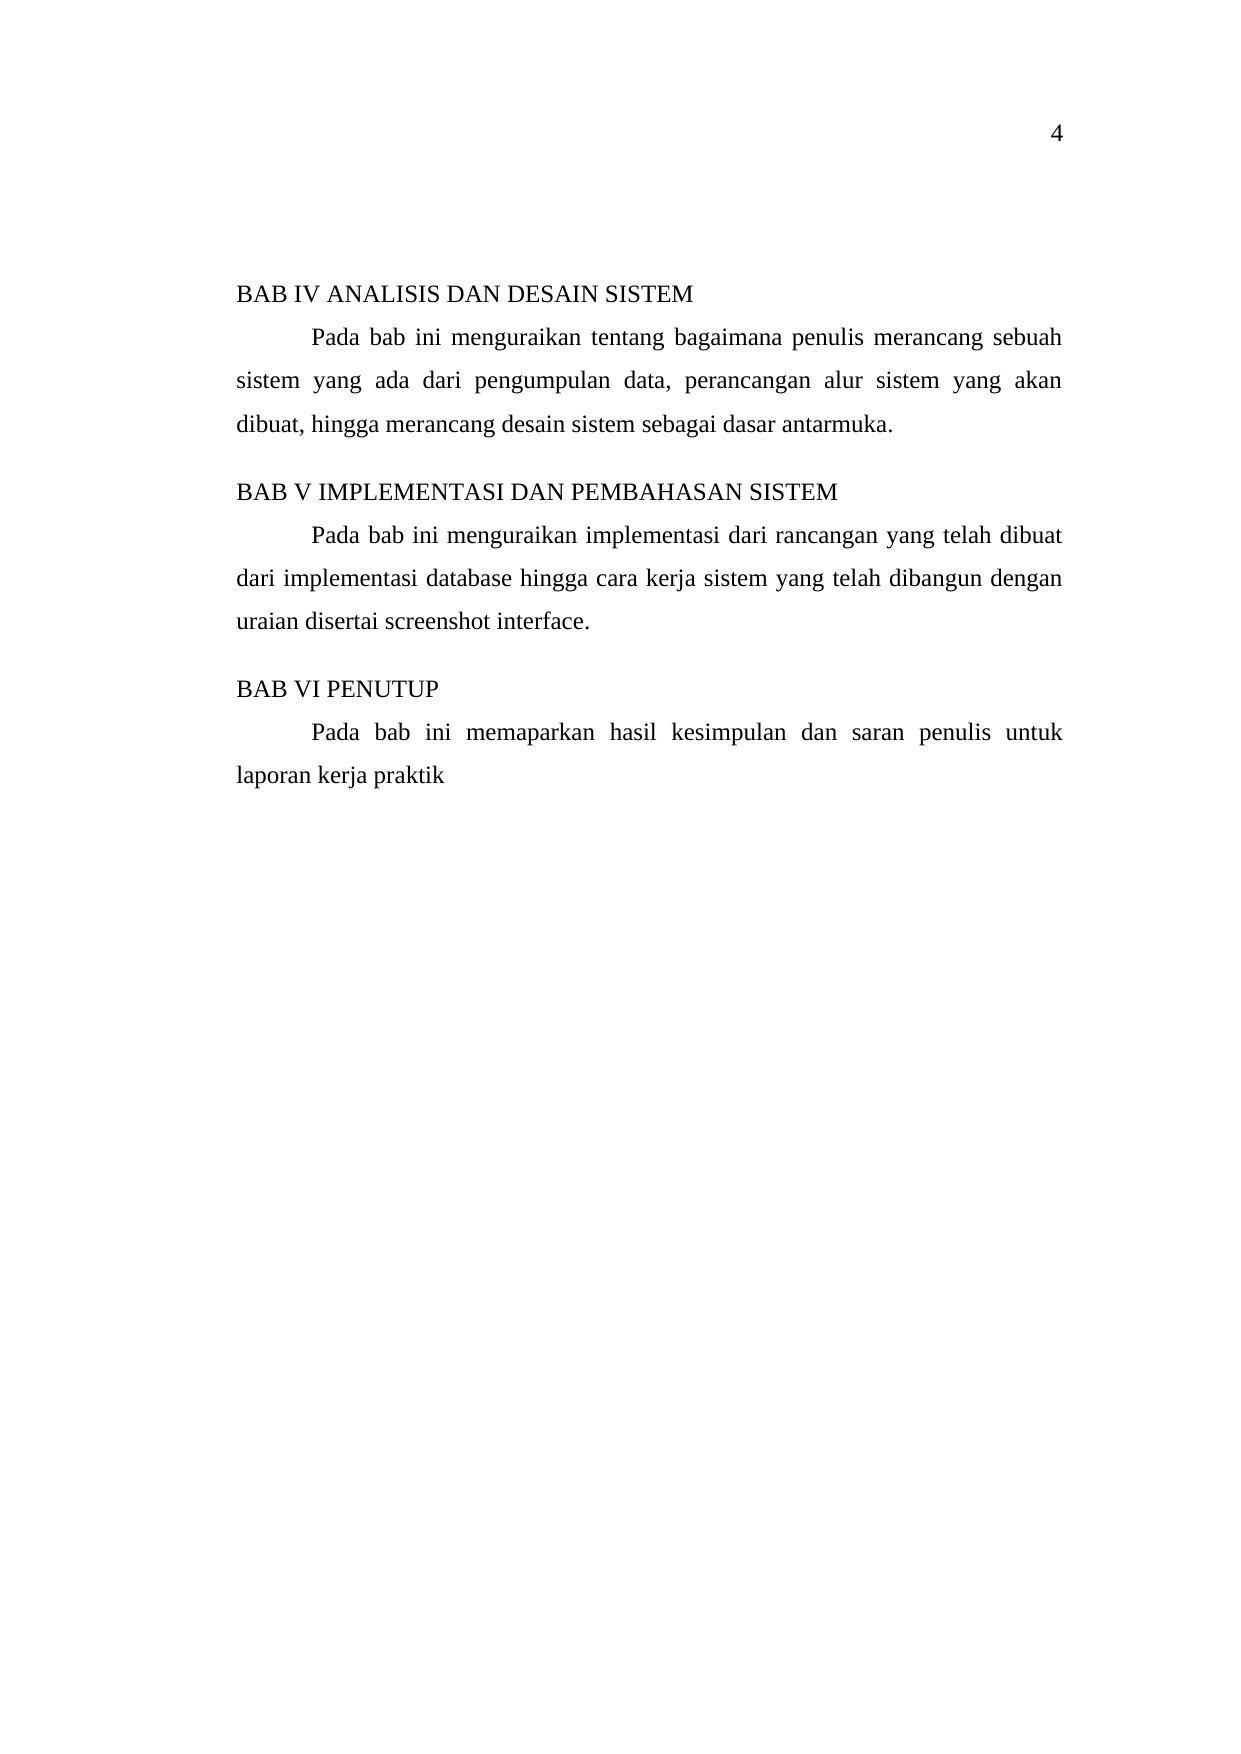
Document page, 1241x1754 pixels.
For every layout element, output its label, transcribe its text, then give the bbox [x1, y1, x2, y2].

text Pada bab ini memaparkan hasil kesimpulan dan saran penulis untuk laporan kerja praktik [236, 717, 1063, 789]
text BAB V IMPLEMENTASI DAN PEMBAHASAN SISTEM [236, 477, 1063, 506]
text BAB IV ANALISIS DAN DESAIN SISTEM [236, 279, 1063, 308]
text BAB VI PENUTUP [236, 674, 1063, 703]
text Pada bab ini menguraikan tentang bagaimana penulis merancang sebuah sistem yang ada dari pengumpulan data, perancangan alur sistem yang akan dibuat, hingga merancang desain sistem sebagai dasar antarmuka. [236, 322, 1063, 437]
text Pada bab ini menguraikan implementasi dari rancangan yang telah dibuat dari implementasi database hingga cara kerja sistem yang telah dibangun dengan uraian disertai screenshot interface. [236, 520, 1063, 635]
